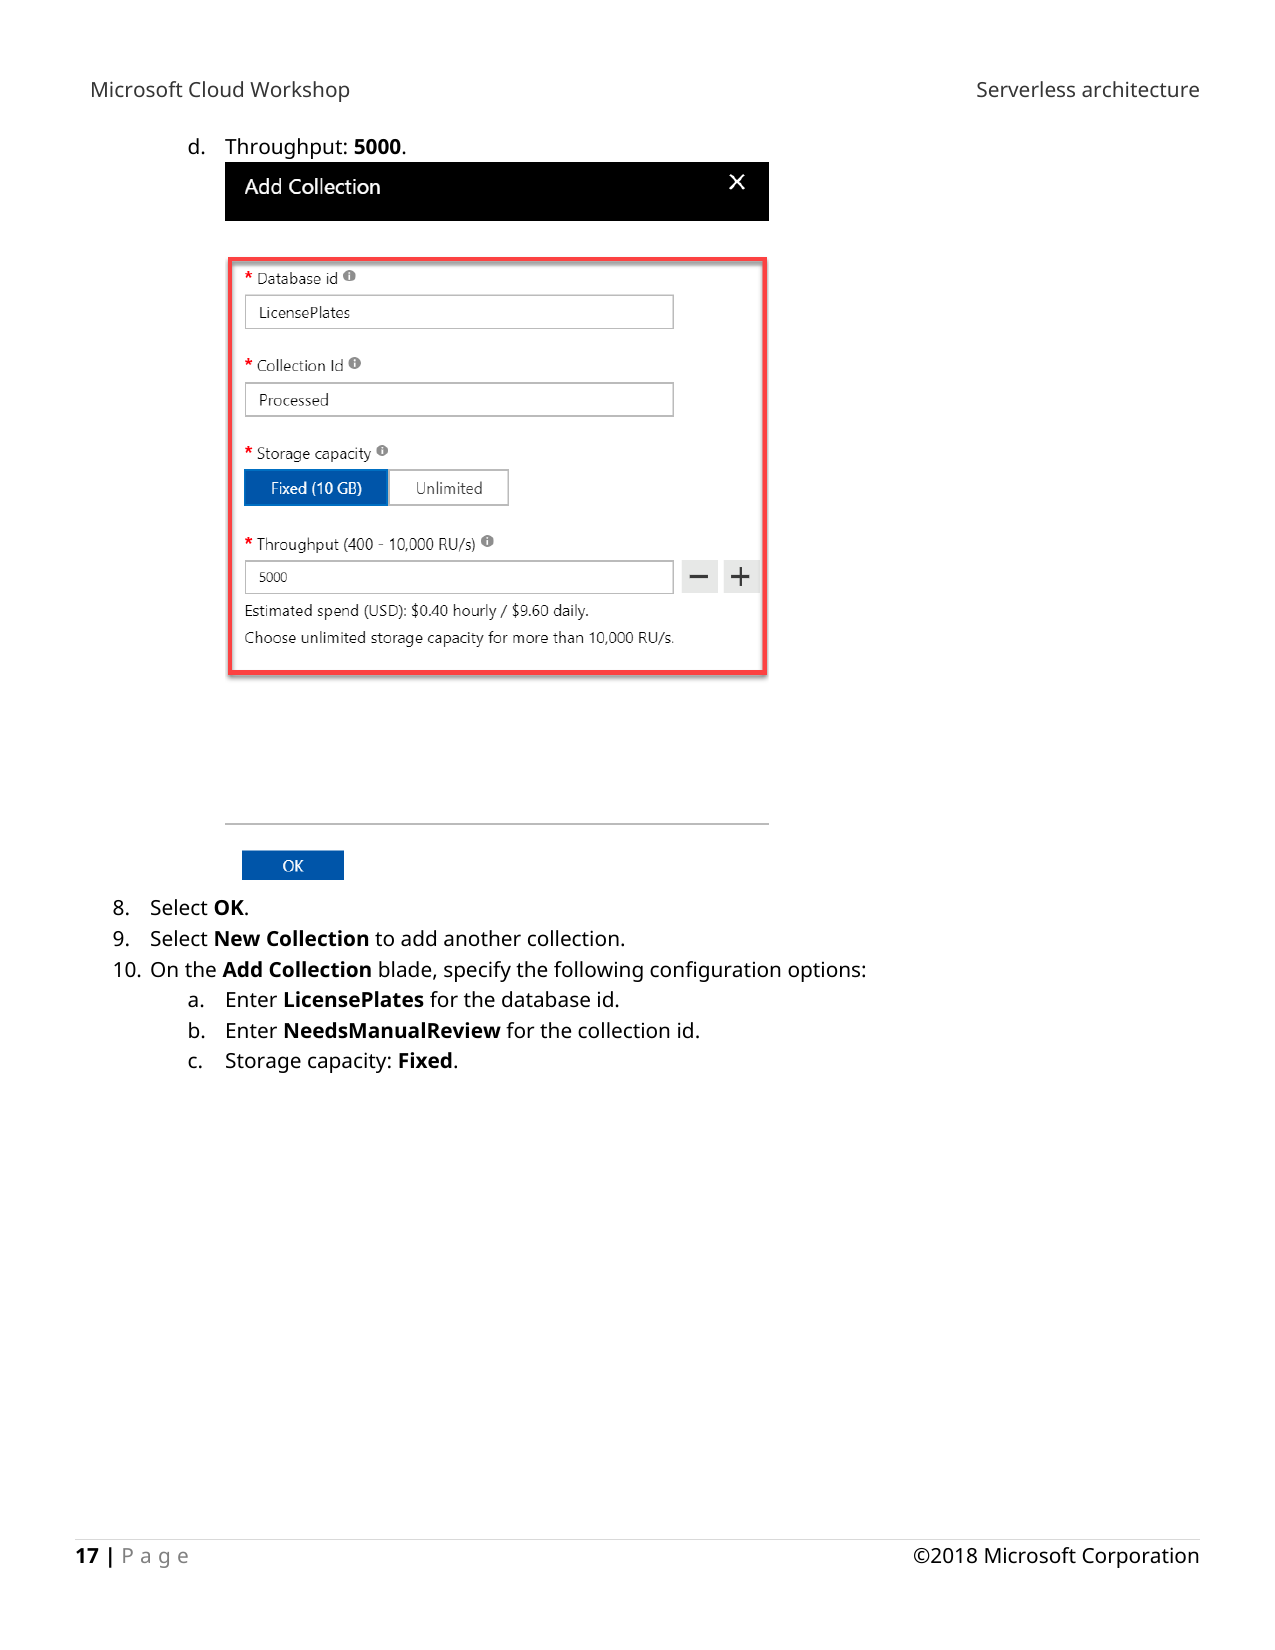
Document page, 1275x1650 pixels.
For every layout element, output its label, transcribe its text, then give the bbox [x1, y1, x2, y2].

list Enter LicensePlates for the database id. [187, 985, 1200, 1014]
list On the Add Collection blade, specify the following configuration options: [112, 955, 1200, 983]
picture [225, 162, 769, 892]
list Select OK. [112, 893, 1200, 922]
list Enter NeedsManualReview for the collection id. [187, 1016, 1200, 1044]
list Select New Collection to add another collection. [112, 924, 1200, 952]
list Storage capacity: Fixed. [187, 1047, 1200, 1075]
